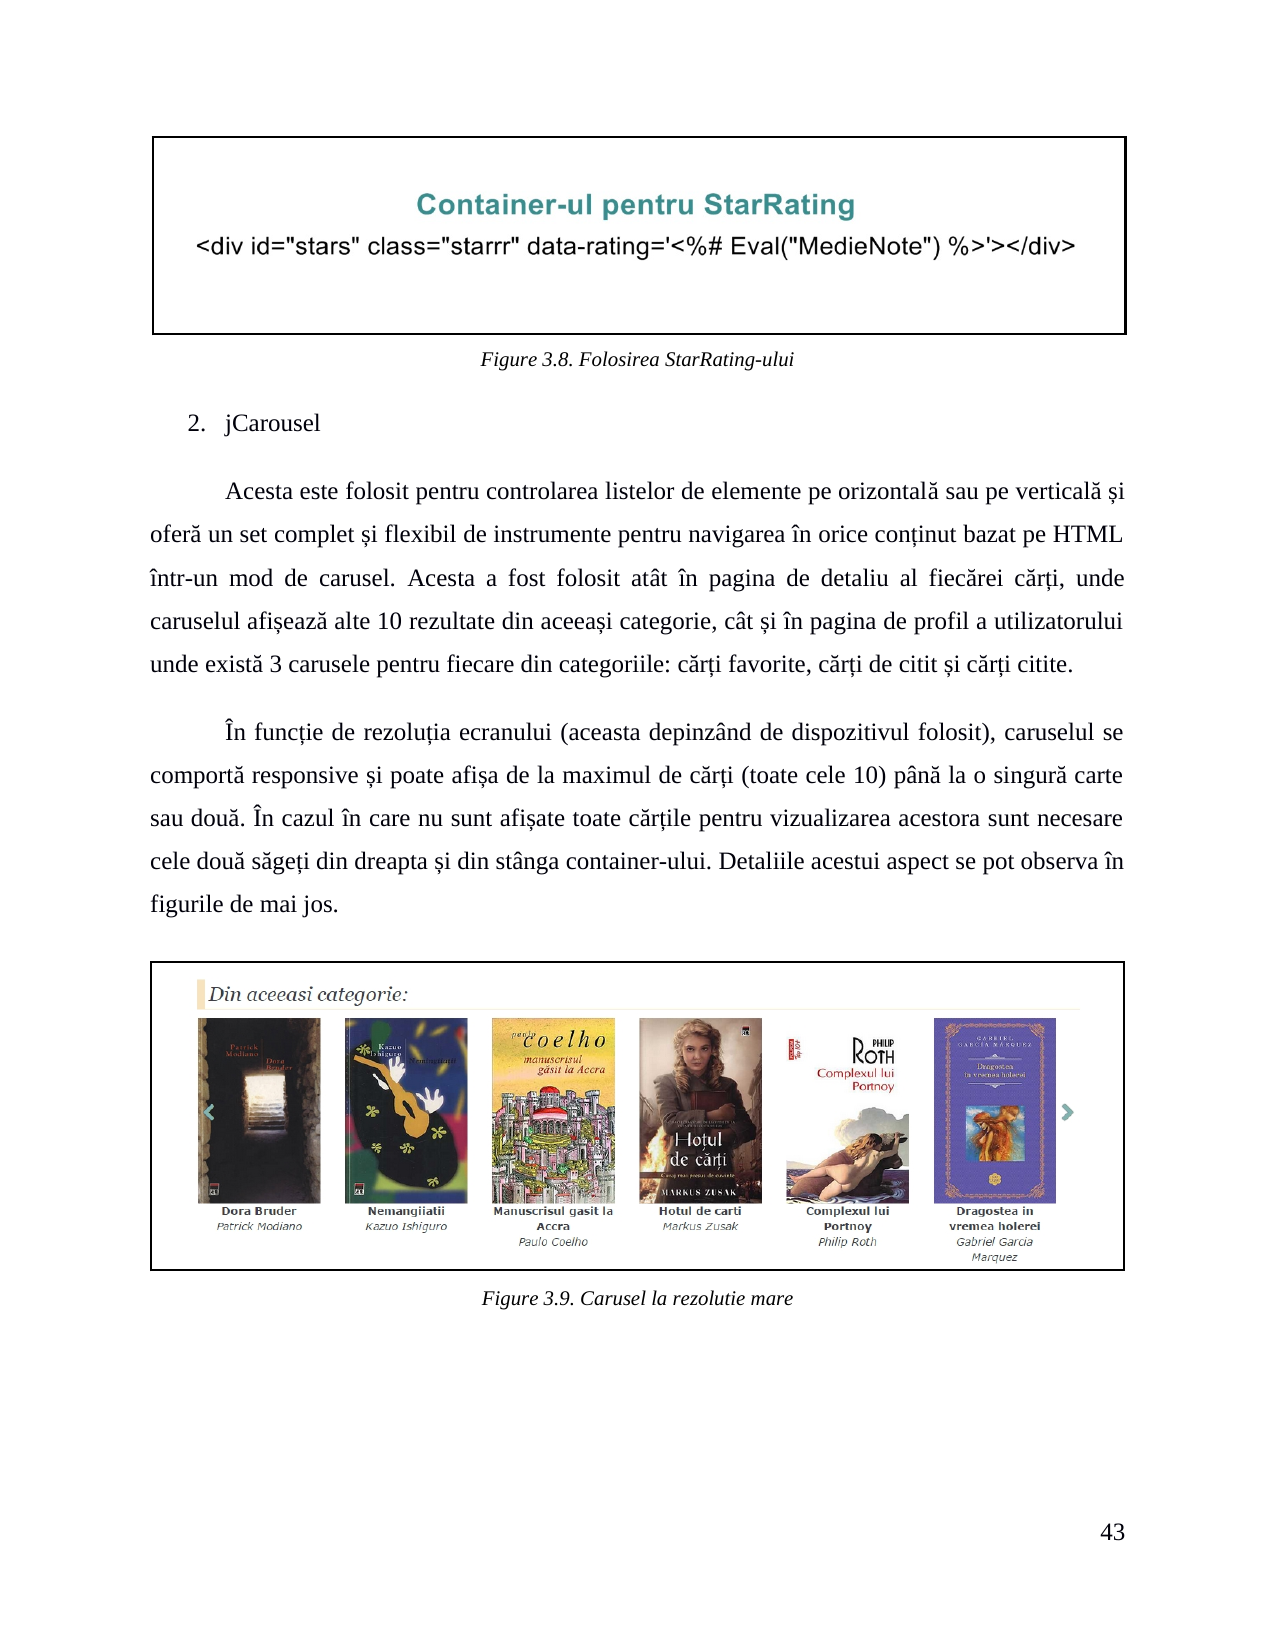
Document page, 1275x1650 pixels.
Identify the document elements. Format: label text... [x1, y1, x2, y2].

text În funcție de rezoluția ecranului (aceasta depinzând de dispozitivul folosit), caruselul se comportă responsive și poate afișa de la maximul de cărți (toate cele 10) până la o singură carte sau două. În cazul în care nu sunt afișate toate cărțile pentru vizualizarea acestora sunt necesare cele două săgeți din dreapta și din stânga container-ului. Detaliile acestui aspect se pot observa în figurile de mai jos. [150, 717, 1125, 918]
picture [154, 138, 1124, 333]
text Acesta este folosit pentru controlarea listelor de elemente pe orizontală sau pe verticală și oferă un set complet și flexibil de instrumente pentru navigarea în orice conținut bazat pe HTML într-un mod de carusel. Acesta a fost folosit atât în pagina de detaliu al fiecărei cărți, unde caruselul afișează alte 10 rezultate din aceeași categorie, cât și în pagina de profil a utilizatorului unde există 3 carusele pentru fiecare din categoriile: cărți favorite, cărți de citit și cărți citite. [150, 476, 1125, 678]
list jCarousel [187, 408, 1125, 437]
picture [152, 963, 1123, 1268]
